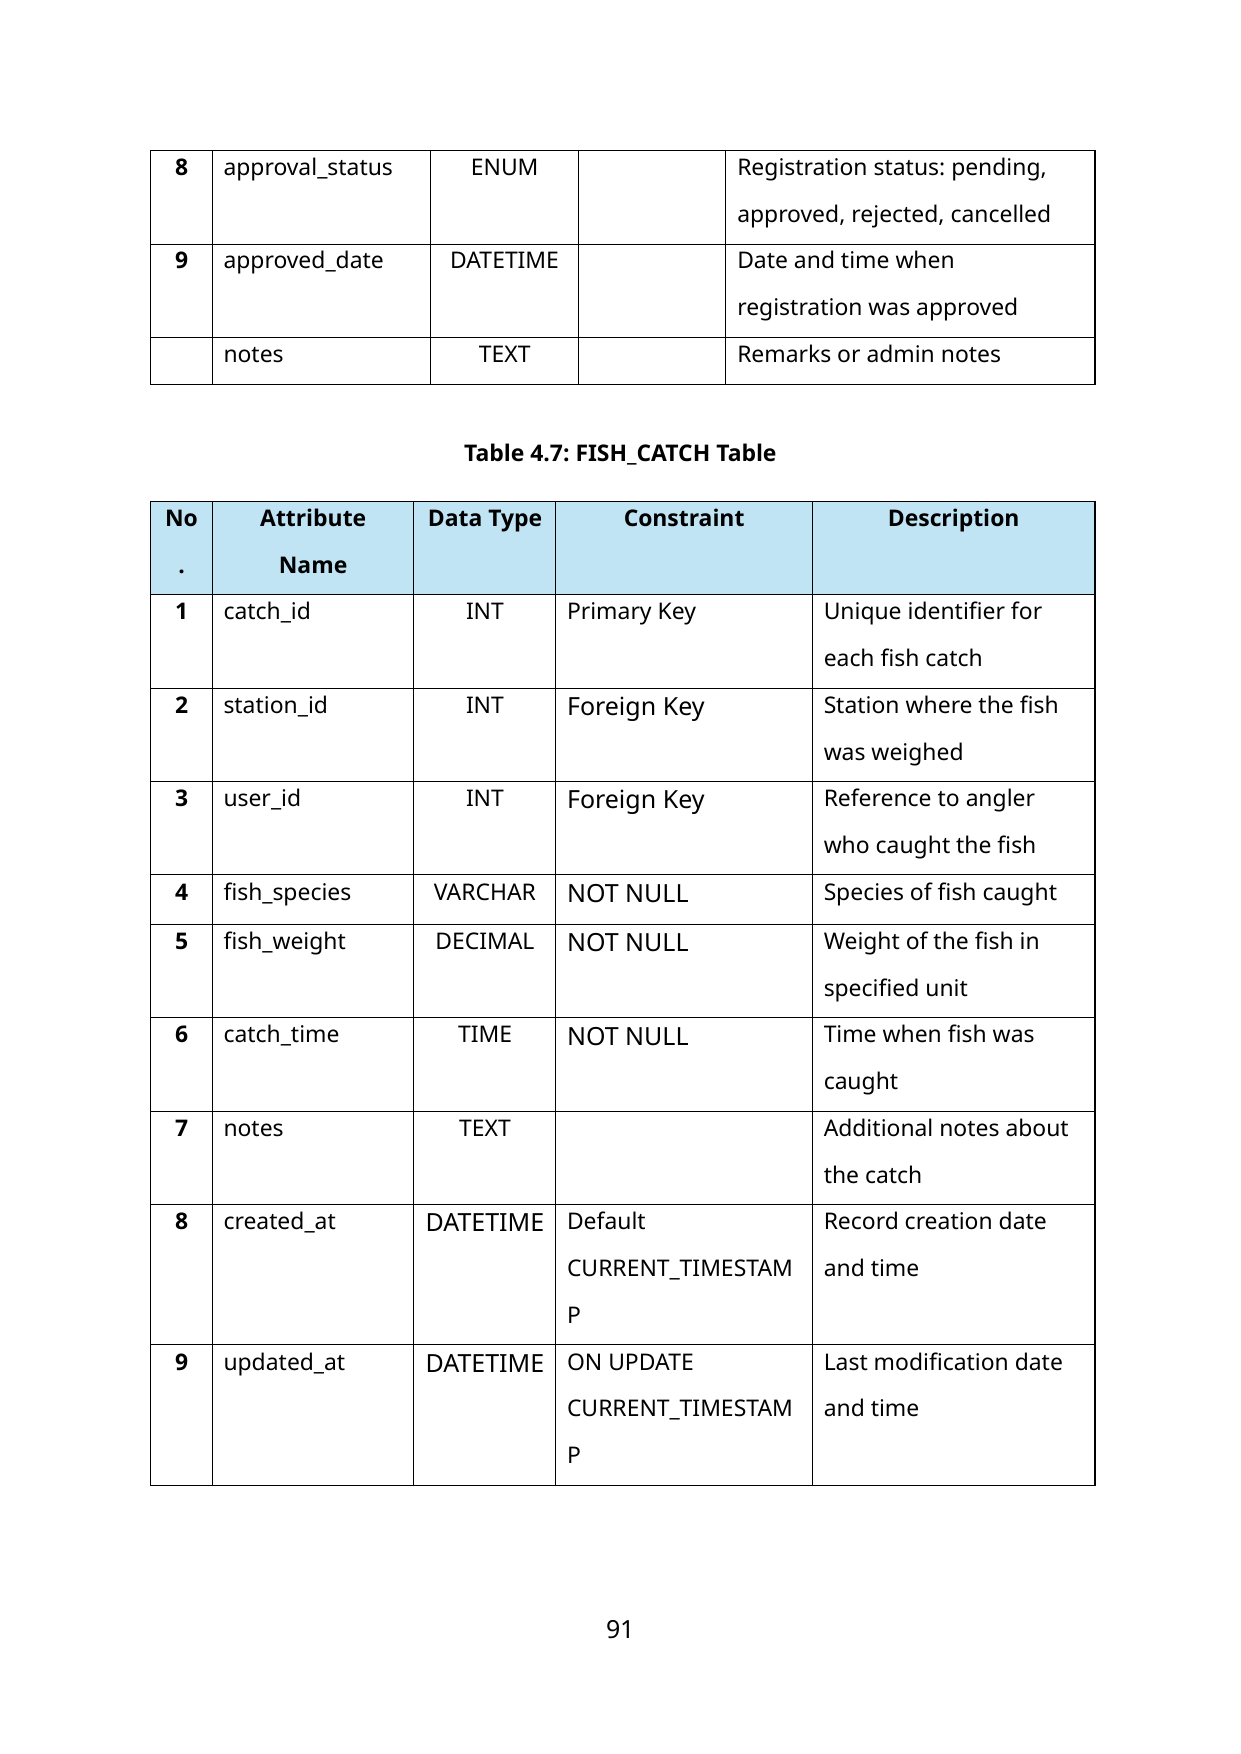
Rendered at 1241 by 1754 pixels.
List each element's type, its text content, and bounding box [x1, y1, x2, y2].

table_cell Foreign Key [556, 782, 812, 874]
table_cell 9 [151, 245, 212, 337]
table_header Attribute Name [213, 502, 413, 594]
table_cell catch_id [213, 595, 413, 687]
table_header Description [813, 502, 1094, 594]
table_cell 8 [151, 151, 212, 243]
table_cell Unique identifier for each fish catch [813, 595, 1094, 687]
table_cell VARCHAR [414, 875, 555, 924]
table_cell created_at [213, 1205, 413, 1344]
table_cell Record creation date and time [813, 1205, 1094, 1344]
table_cell Last modification date and time [813, 1345, 1094, 1485]
table_cell 4 [151, 875, 212, 924]
table_cell [556, 1112, 812, 1204]
table_cell TIME [414, 1018, 555, 1111]
table_cell updated_at [213, 1345, 413, 1485]
table_cell INT [414, 595, 555, 687]
table_cell Registration status: pending, approved, rejected, cancelled [726, 151, 1094, 243]
table_cell catch_time [213, 1018, 413, 1111]
table_cell [151, 338, 212, 383]
table_cell Time when fish was caught [813, 1018, 1094, 1111]
table_cell Default CURRENT_TIMESTAMP [556, 1205, 812, 1344]
table_header Data Type [414, 502, 555, 594]
table_cell Weight of the fish in specified unit [813, 925, 1094, 1017]
table_cell notes [213, 338, 430, 383]
table_cell fish_weight [213, 925, 413, 1017]
text Table 4.7: FISH_CATCH Table [150, 437, 1090, 468]
table_cell Foreign Key [556, 689, 812, 781]
table_cell NOT NULL [556, 1018, 812, 1111]
table_cell [579, 338, 725, 383]
table_cell 8 [151, 1205, 212, 1344]
table_cell TEXT [431, 338, 578, 383]
table_cell ON UPDATE CURRENT_TIMESTAMP [556, 1345, 812, 1485]
table_cell notes [213, 1112, 413, 1204]
table_cell 1 [151, 595, 212, 687]
table_cell fish_species [213, 875, 413, 924]
table_cell approved_date [213, 245, 430, 337]
table_cell NOT NULL [556, 875, 812, 924]
table_cell user_id [213, 782, 413, 874]
table_cell Primary Key [556, 595, 812, 687]
table_cell Date and time when registration was approved [726, 245, 1094, 337]
table_cell 3 [151, 782, 212, 874]
table_cell 6 [151, 1018, 212, 1111]
table_cell Remarks or admin notes [726, 338, 1094, 383]
table_cell DATETIME [414, 1205, 555, 1344]
table_cell station_id [213, 689, 413, 781]
table_cell approval_status [213, 151, 430, 243]
table_cell 5 [151, 925, 212, 1017]
table_cell Additional notes about the catch [813, 1112, 1094, 1204]
table_cell Station where the fish was weighed [813, 689, 1094, 781]
table_cell 2 [151, 689, 212, 781]
table_cell [579, 245, 725, 337]
table_cell INT [414, 782, 555, 874]
table_cell NOT NULL [556, 925, 812, 1017]
table_cell Reference to angler who caught the fish [813, 782, 1094, 874]
table_cell DECIMAL [414, 925, 555, 1017]
table_cell Species of fish caught [813, 875, 1094, 924]
table_cell [579, 151, 725, 243]
table_header No. [151, 502, 212, 594]
table_cell INT [414, 689, 555, 781]
table_cell 9 [151, 1345, 212, 1485]
table_header Constraint [556, 502, 812, 594]
table_cell TEXT [414, 1112, 555, 1204]
table_cell DATETIME [414, 1345, 555, 1485]
table_cell DATETIME [431, 245, 578, 337]
table_cell ENUM [431, 151, 578, 243]
table_cell 7 [151, 1112, 212, 1204]
